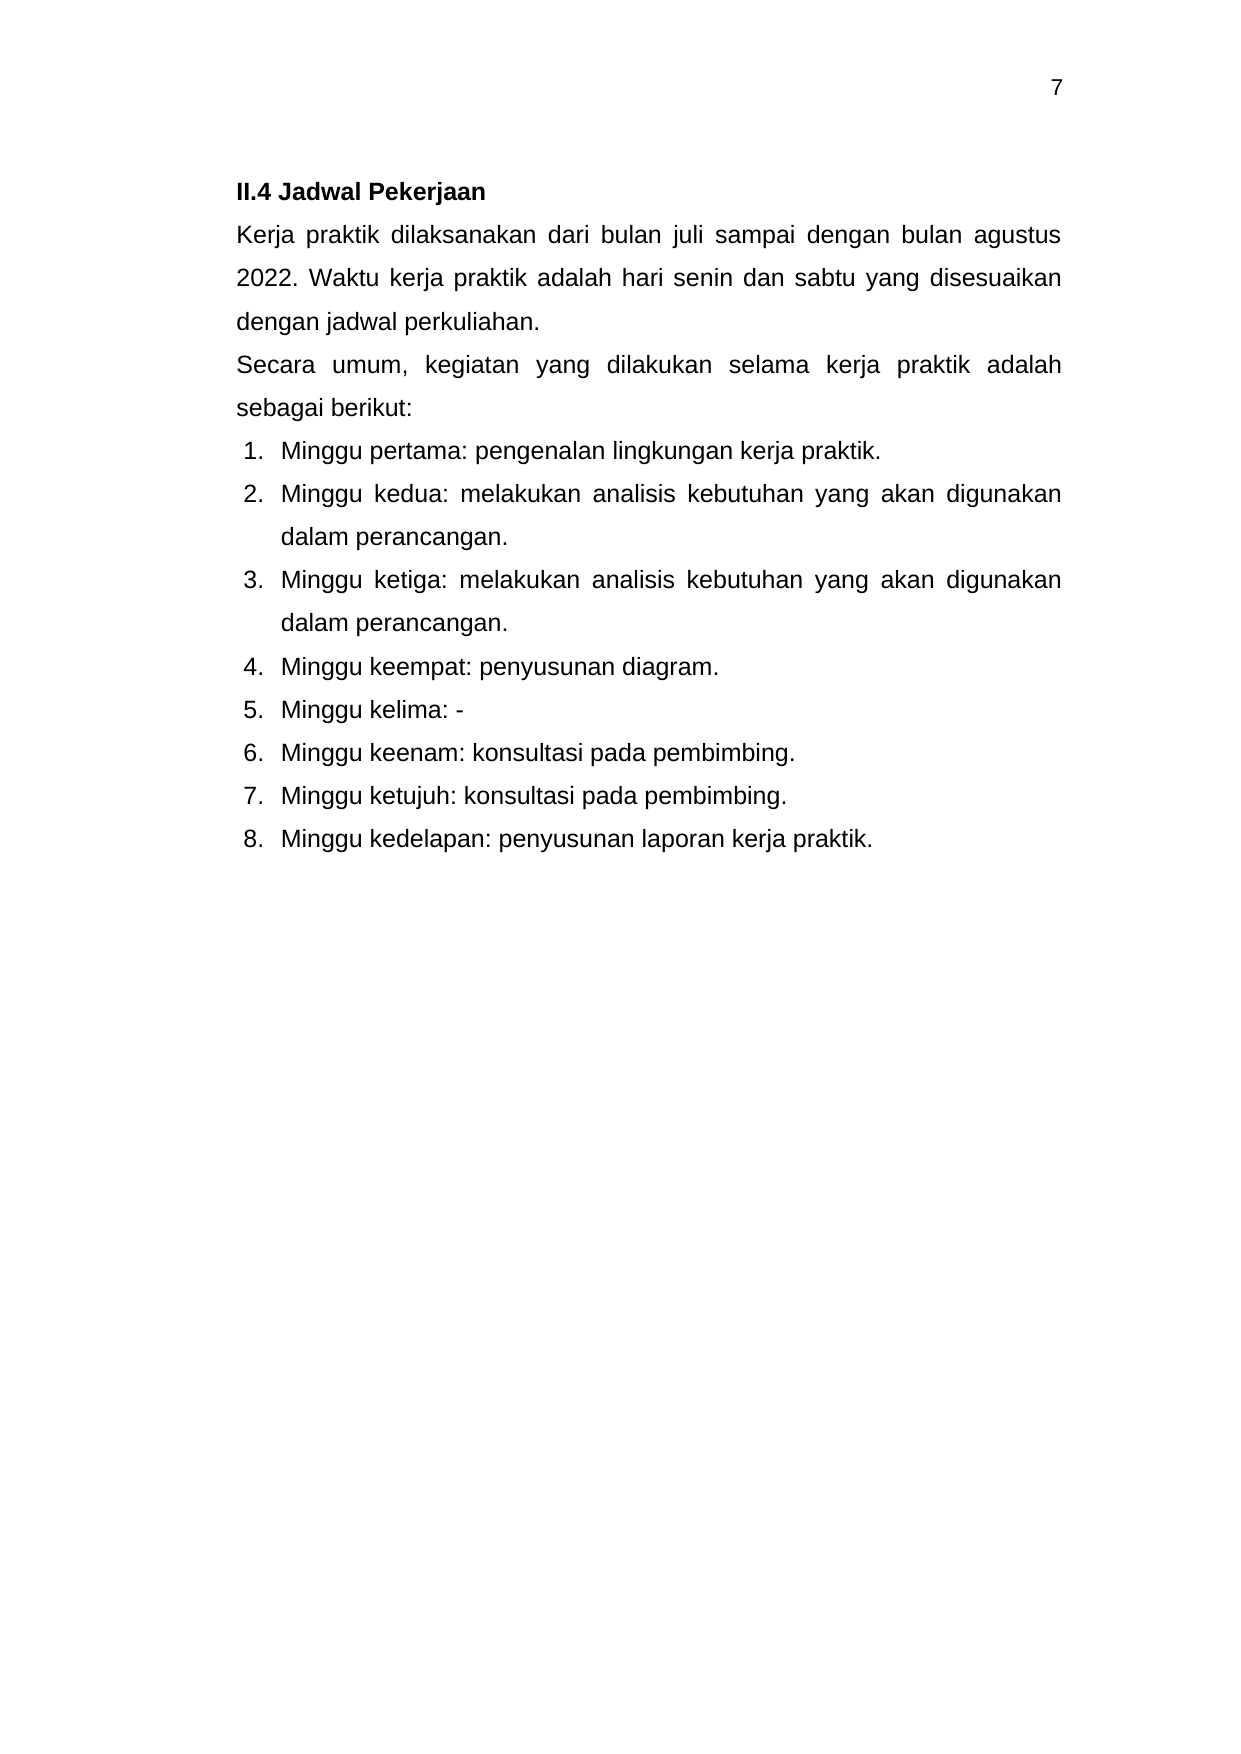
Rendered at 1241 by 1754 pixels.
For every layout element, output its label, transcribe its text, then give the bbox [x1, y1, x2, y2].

text Secara umum, kegiatan yang dilakukan selama kerja praktik adalah sebagai berikut: [236, 350, 1063, 422]
list Minggu keempat: penyusunan diagram. [243, 652, 1063, 680]
list Minggu ketiga: melakukan analisis kebutuhan yang akan digunakan dalam perancangan. [243, 565, 1063, 637]
text Kerja praktik dilaksanakan dari bulan juli sampai dengan bulan agustus 2022. Waktu kerja praktik adalah hari senin dan sabtu yang disesuaikan dengan jadwal perkuliahan. [236, 220, 1063, 335]
list Minggu pertama: pengenalan lingkungan kerja praktik. [243, 436, 1063, 465]
list Minggu ketujuh: konsultasi pada pembimbing. [243, 781, 1063, 810]
list Minggu keenam: konsultasi pada pembimbing. [243, 738, 1063, 767]
list Minggu kedelapan: penyusunan laporan kerja praktik. [243, 824, 1063, 853]
list Minggu kelima: - [243, 695, 1063, 723]
subtitle Jadwal Pekerjaan [236, 177, 1063, 206]
list Minggu kedua: melakukan analisis kebutuhan yang akan digunakan dalam perancangan. [243, 479, 1063, 551]
